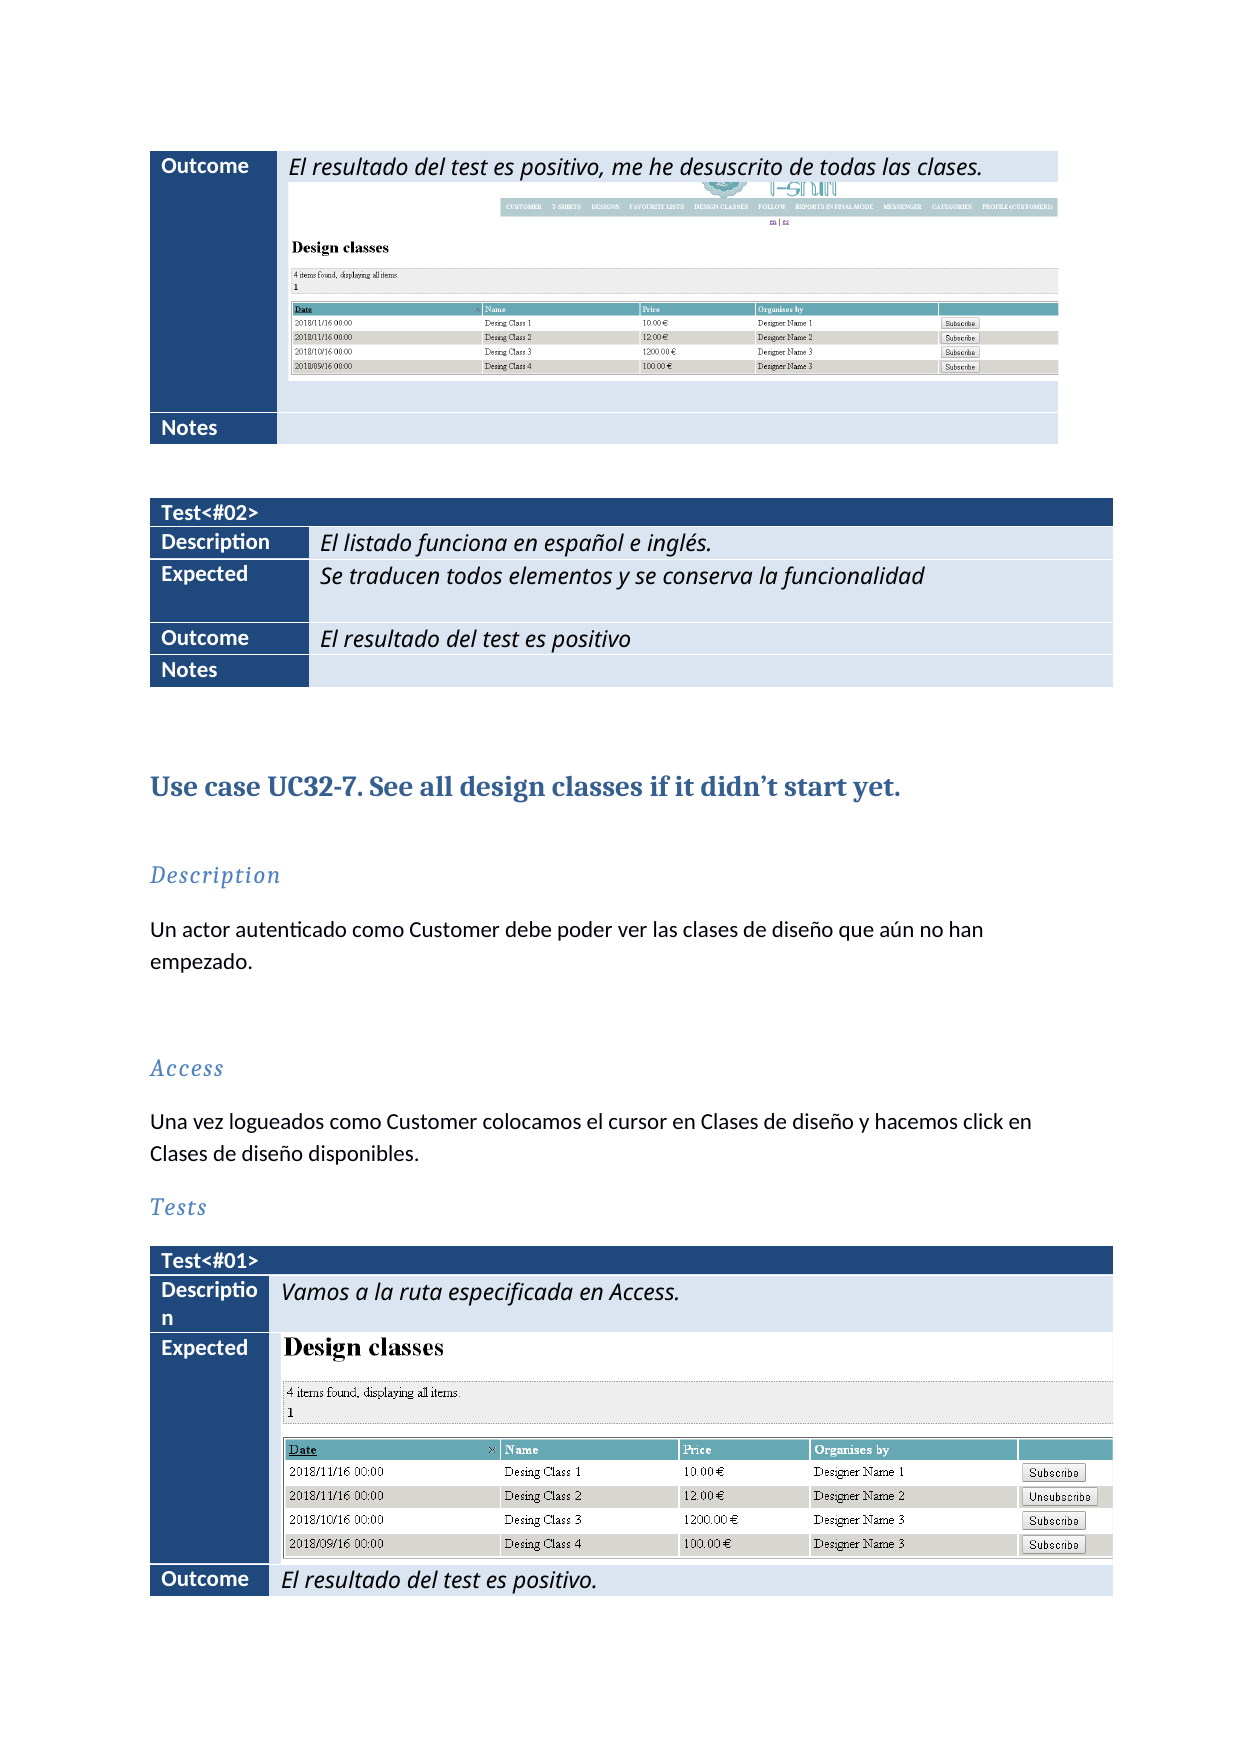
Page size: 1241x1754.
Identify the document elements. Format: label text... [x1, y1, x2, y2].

table_cell [309, 655, 1113, 687]
table_header Test<#02> [150, 498, 1113, 526]
table_cell El resultado del test es positivo, me he desuscrito de todas las clases. [277, 151, 1058, 412]
table_cell [270, 1333, 280, 1563]
table_cell Outcome [150, 623, 309, 654]
table_header Test<#01> [150, 1246, 1113, 1274]
subtitle Description [150, 861, 1090, 890]
subtitle Tests [150, 1193, 1090, 1221]
text Use case UC32-7. See all design classes if it didn’t start yet. [150, 770, 1090, 803]
table_cell Expected [150, 560, 309, 622]
table_cell Outcome [150, 151, 277, 412]
picture [280, 1332, 1113, 1564]
table_cell Vamos a la ruta especificada en Access. [270, 1276, 1113, 1332]
table_cell Description [150, 527, 309, 558]
table_cell El listado funciona en español e inglés. [309, 527, 1113, 558]
text Un actor autenticado como Customer debe poder ver las clases de diseño que aún no han empezado. [150, 915, 1090, 976]
table_cell Se traducen todos elementos y se conserva la funcionalidad [309, 560, 1113, 622]
table_cell El resultado del test es positivo. [270, 1565, 1113, 1596]
subtitle Access [150, 1053, 1090, 1082]
text Una vez logueados como Customer colocamos el cursor en Clases de diseño y hacemos click en Clases de diseño disponibles. [150, 1107, 1090, 1168]
table_cell Expected [150, 1333, 269, 1563]
table_cell Outcome [150, 1565, 269, 1596]
table_cell El resultado del test es positivo [309, 623, 1113, 654]
table_cell Notes [150, 413, 277, 444]
table_cell [277, 413, 1058, 444]
table_cell Description [150, 1276, 269, 1332]
table_cell Notes [150, 655, 309, 687]
picture [288, 182, 1059, 381]
